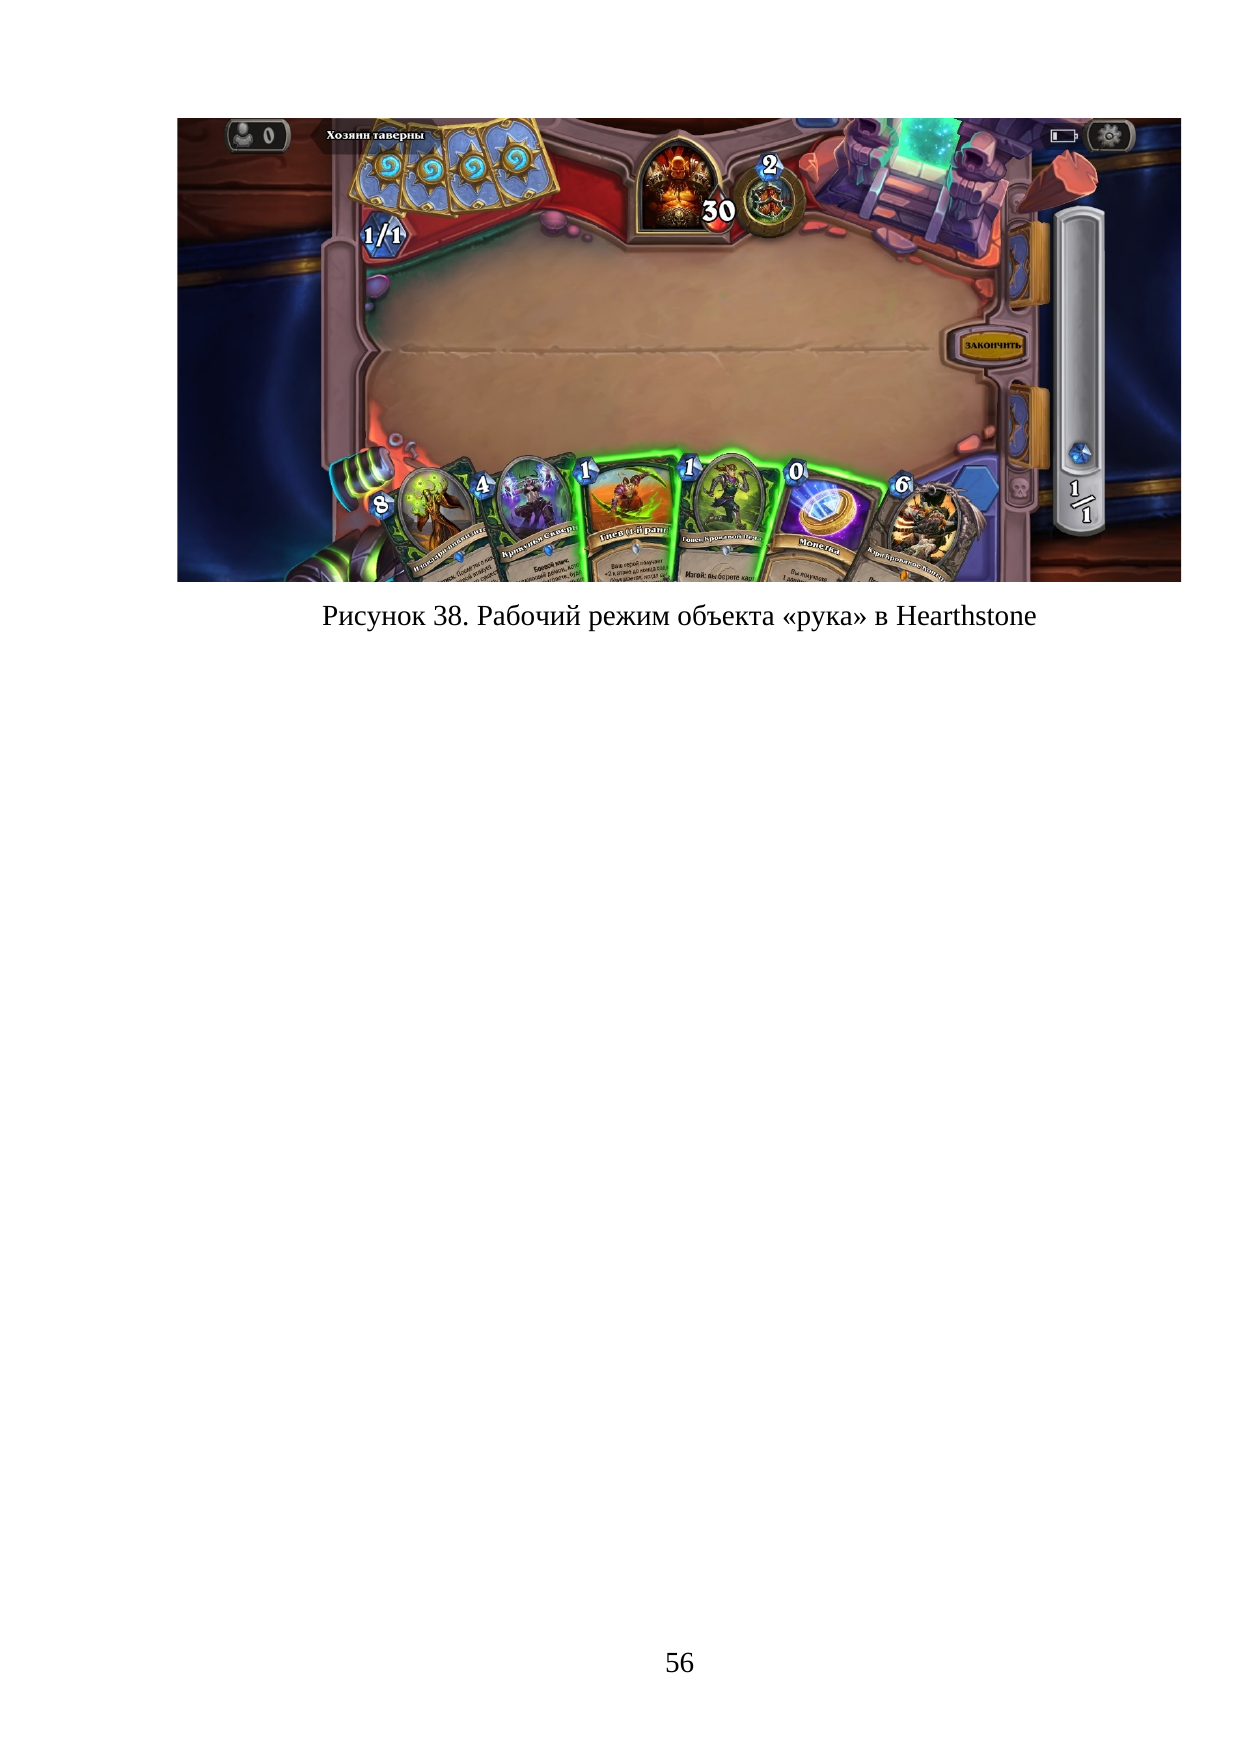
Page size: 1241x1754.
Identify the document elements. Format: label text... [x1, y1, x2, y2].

text Рисунок 38. Рабочий режим объекта «рука» в Hearthstone [177, 598, 1181, 632]
picture [177, 118, 1182, 582]
